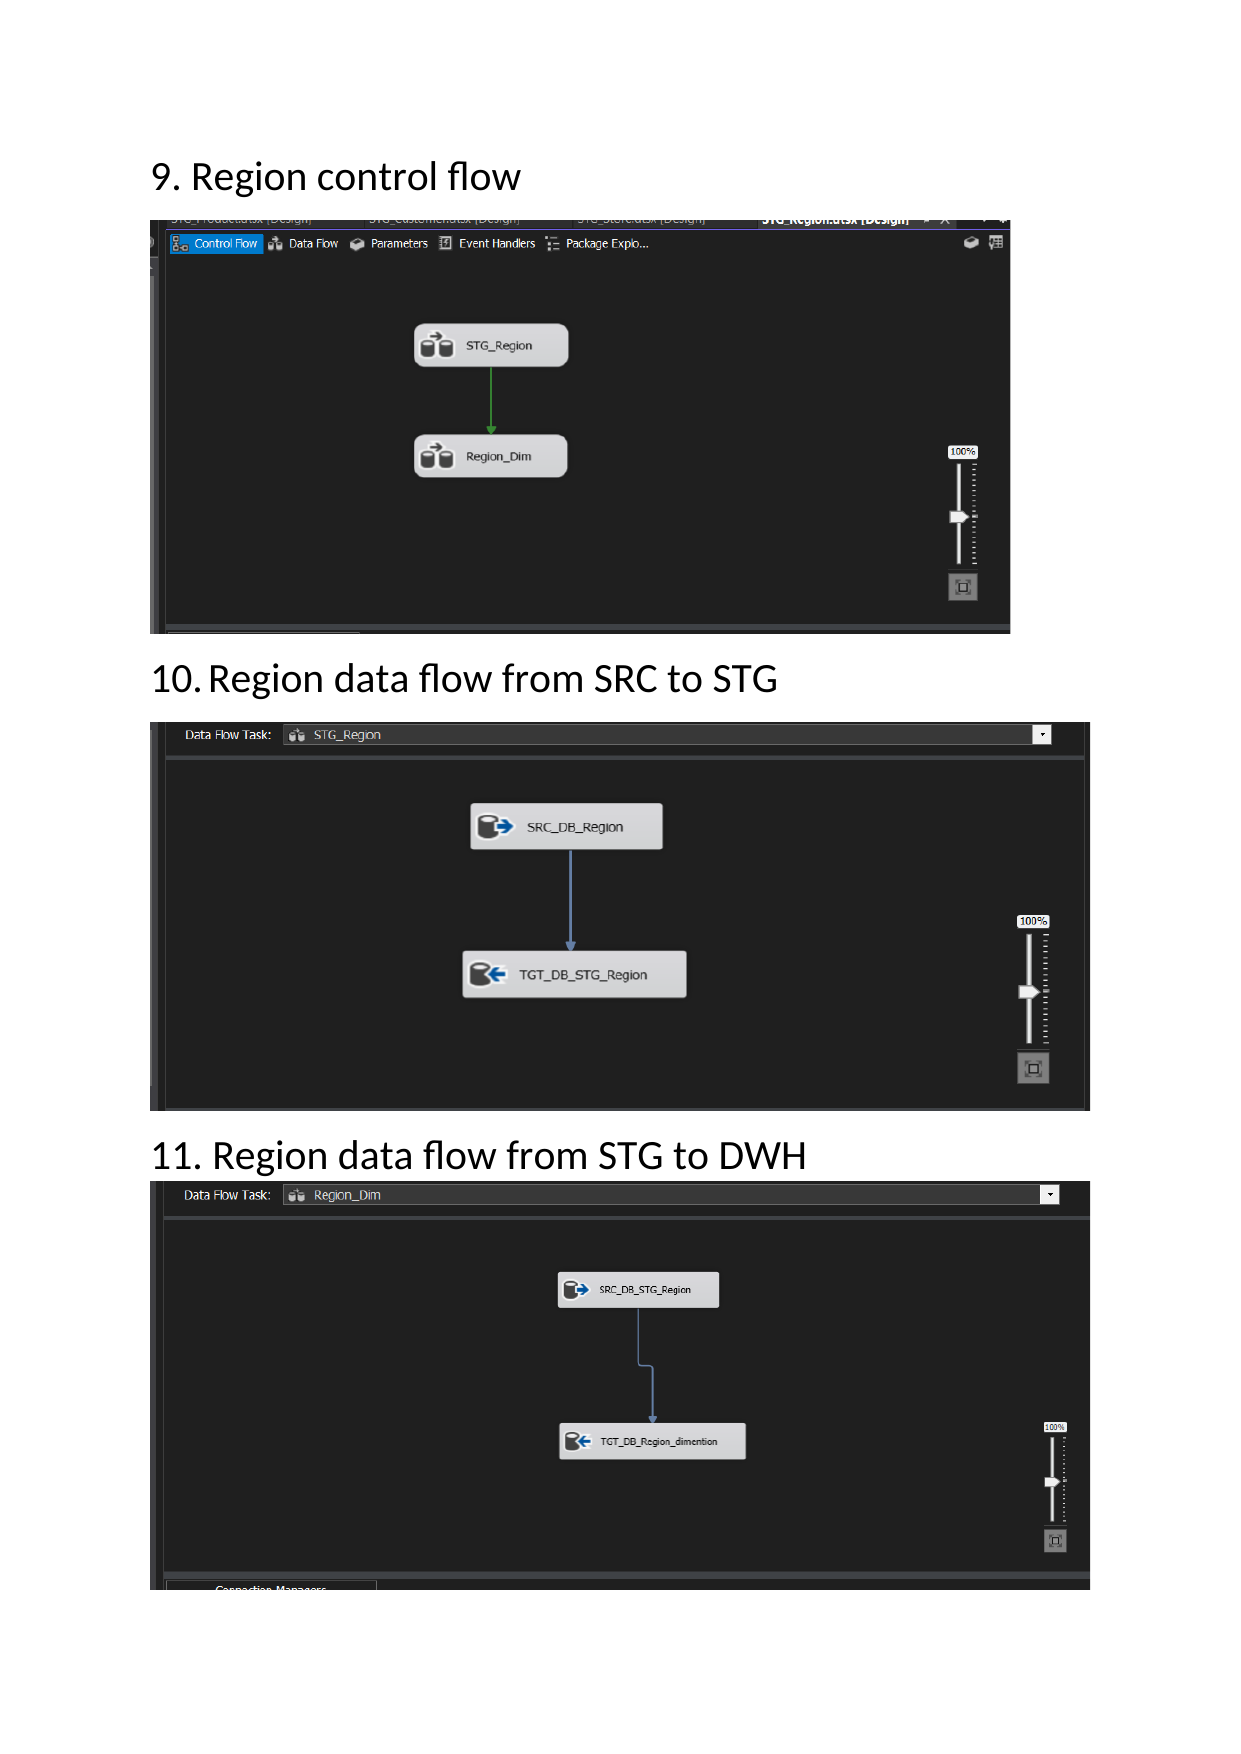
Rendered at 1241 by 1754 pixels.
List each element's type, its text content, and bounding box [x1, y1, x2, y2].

text 10. Region data flow from SRC to STG [150, 652, 1090, 703]
text 11. Region data flow from STG to DWH [150, 1129, 1090, 1181]
picture [150, 220, 1011, 634]
picture [150, 1181, 1091, 1590]
picture [150, 722, 1091, 1111]
text 9. Region control flow [150, 150, 1090, 201]
